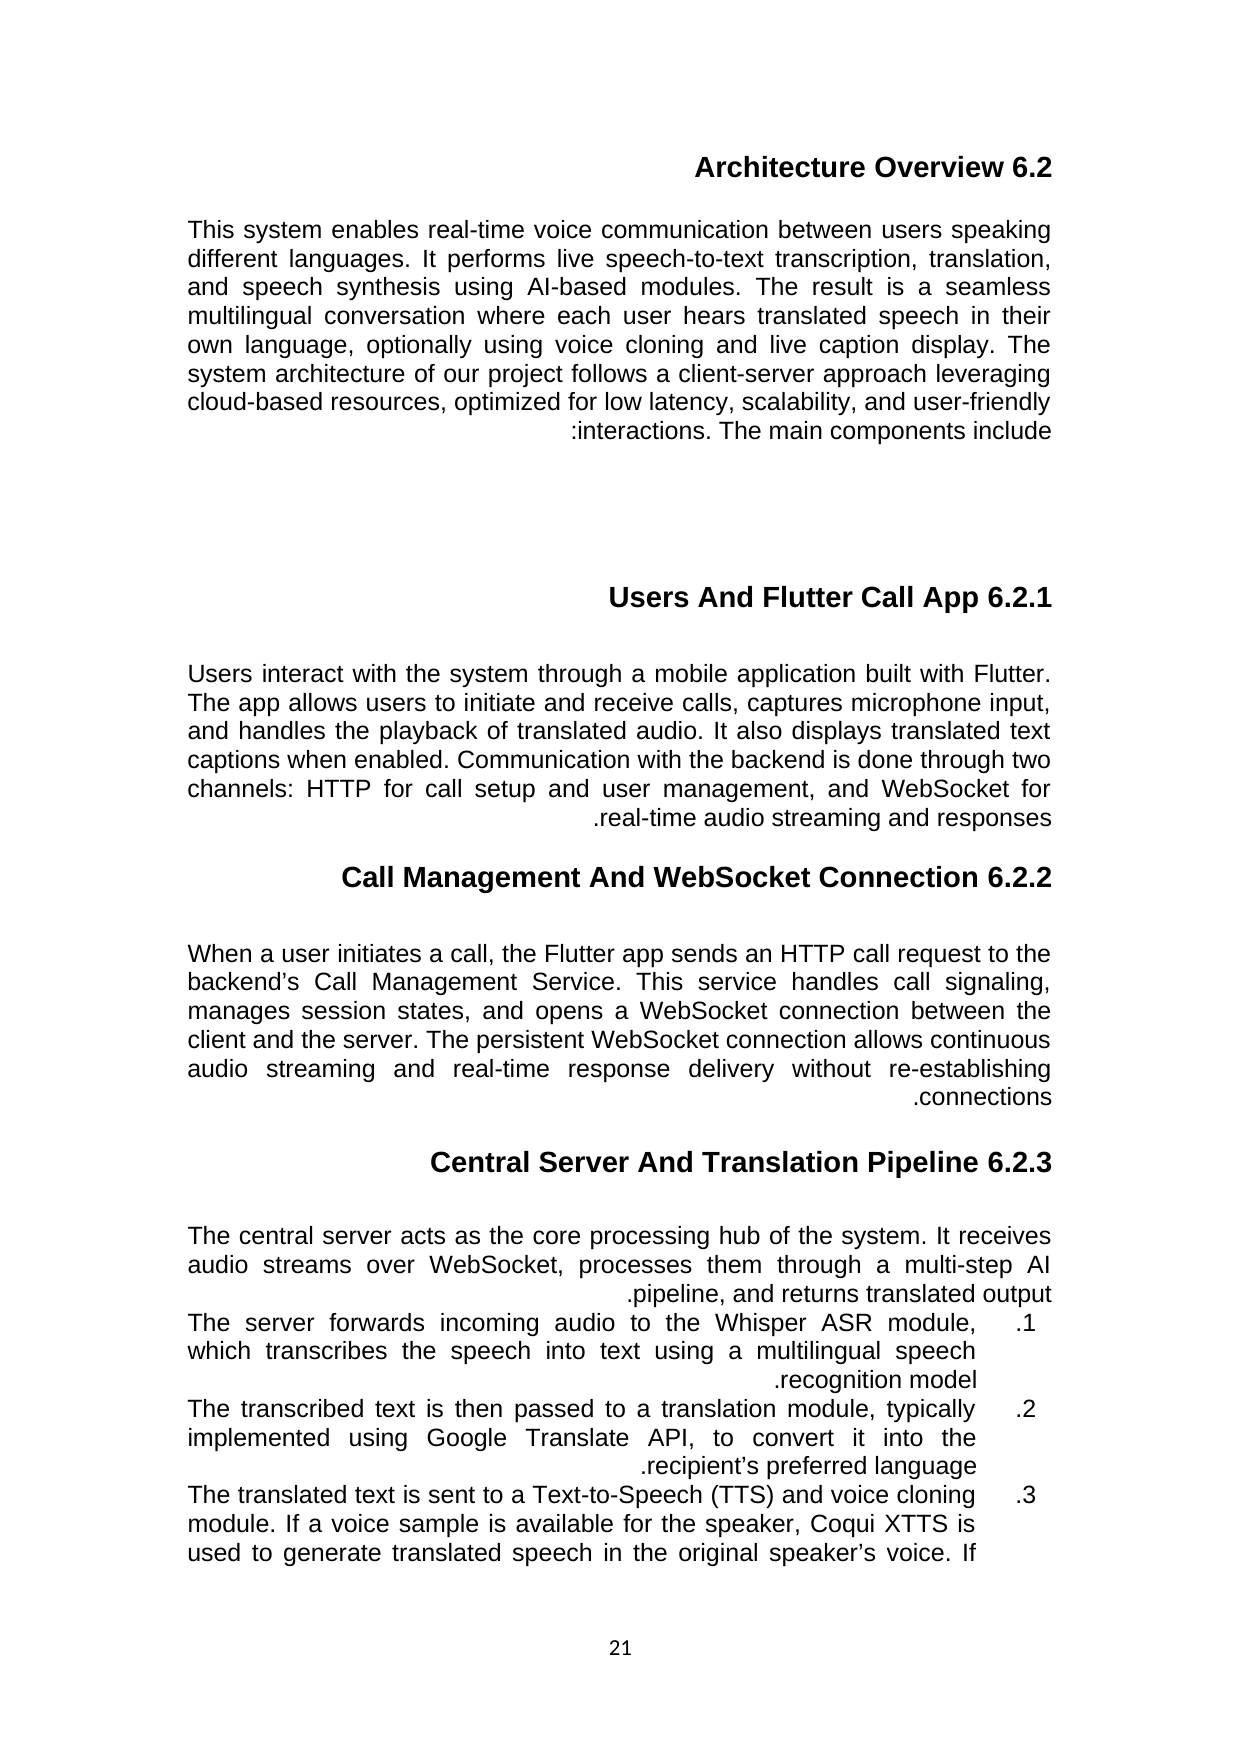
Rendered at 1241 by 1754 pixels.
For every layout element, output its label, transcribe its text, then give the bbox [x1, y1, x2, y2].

text Users interact with the system through a mobile application built with Flutter. The app allows users to initiate and receive calls, captures microphone input, and handles the playback of translated audio. It also displays translated text captions when enabled. Communication with the backend is done through two channels: HTTP for call setup and user management, and WebSocket for real-time audio streaming and responses. [187, 659, 1053, 831]
subtitle 6.2.1 Users And Flutter Call App [187, 580, 1053, 614]
text When a user initiates a call, the Flutter app sends an HTTP call request to the backend’s Call Management Service. This service handles call signaling, manages session states, and opens a WebSocket connection between the client and the server. The persistent WebSocket connection allows continuous audio streaming and real-time response delivery without re-establishing connections. [187, 939, 1053, 1111]
list The transcribed text is then passed to a translation module, typically implemented using Google Translate API, to convert it into the recipient’s preferred language. [187, 1394, 1015, 1480]
text The central server acts as the core processing hub of the system. It receives audio streams over WebSocket, processes them through a multi-step AI pipeline, and returns translated output. [187, 1221, 1053, 1307]
text This system enables real-time voice communication between users speaking different languages. It performs live speech-to-text transcription, translation, and speech synthesis using AI-based modules. The result is a seamless multilingual conversation where each user hears translated speech in their own language, optionally using voice cloning and live caption display. The system architecture of our project follows a client-server approach leveraging cloud-based resources, optimized for low latency, scalability, and user-friendly interactions. The main components include: [187, 215, 1053, 445]
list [187, 1480, 1015, 1566]
list The server forwards incoming audio to the Whisper ASR module, which transcribes the speech into text using a multilingual speech recognition model. [187, 1307, 1015, 1394]
subtitle 6.2.2 Call Management And WebSocket Connection [187, 860, 1053, 893]
subtitle 6.2 Architecture Overview [187, 150, 1053, 183]
subtitle 6.2.3 Central Server And Translation Pipeline [187, 1145, 1053, 1178]
